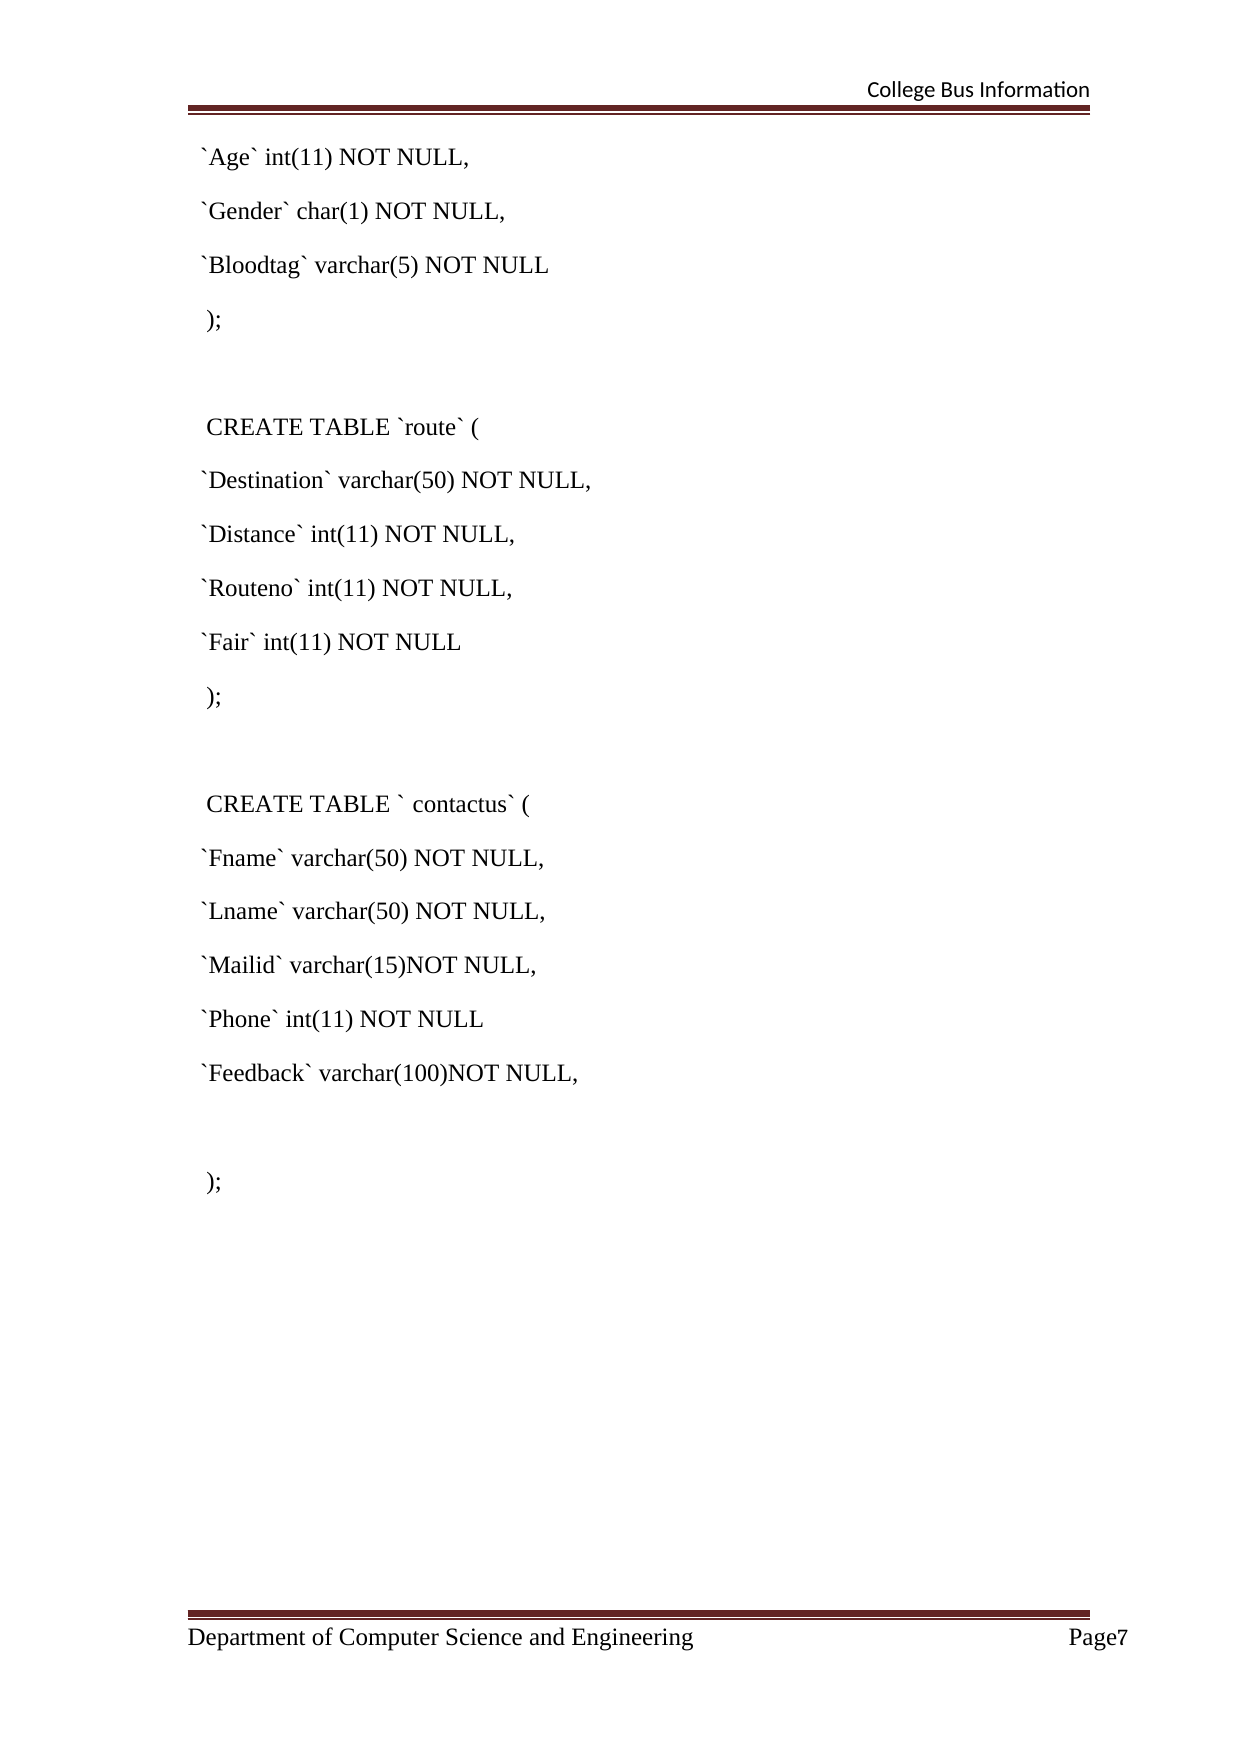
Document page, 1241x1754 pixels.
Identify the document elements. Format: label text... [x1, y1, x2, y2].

text `Gender` char(1) NOT NULL, [187, 196, 1090, 225]
text `Age` int(11) NOT NULL, [187, 142, 1090, 171]
text CREATE TABLE `route` ( [187, 412, 1090, 441]
text `Destination` varchar(50) NOT NULL, [187, 466, 1090, 494]
text `Bloodtag` varchar(5) NOT NULL [187, 250, 1090, 279]
text `Lname` varchar(50) NOT NULL, [187, 896, 1090, 925]
text ); [187, 681, 1090, 710]
text ); [187, 304, 1090, 333]
text CREATE TABLE ` contactus` ( [187, 789, 1090, 817]
text `Fname` varchar(50) NOT NULL, [187, 843, 1090, 871]
text ); [187, 1166, 1090, 1194]
text `Distance` int(11) NOT NULL, [187, 519, 1090, 548]
text `Feedback` varchar(100)NOT NULL, [187, 1058, 1090, 1087]
text `Fair` int(11) NOT NULL [187, 627, 1090, 656]
text `Mailid` varchar(15)NOT NULL, [187, 950, 1090, 979]
text `Phone` int(11) NOT NULL [187, 1004, 1090, 1033]
text `Routeno` int(11) NOT NULL, [187, 573, 1090, 602]
